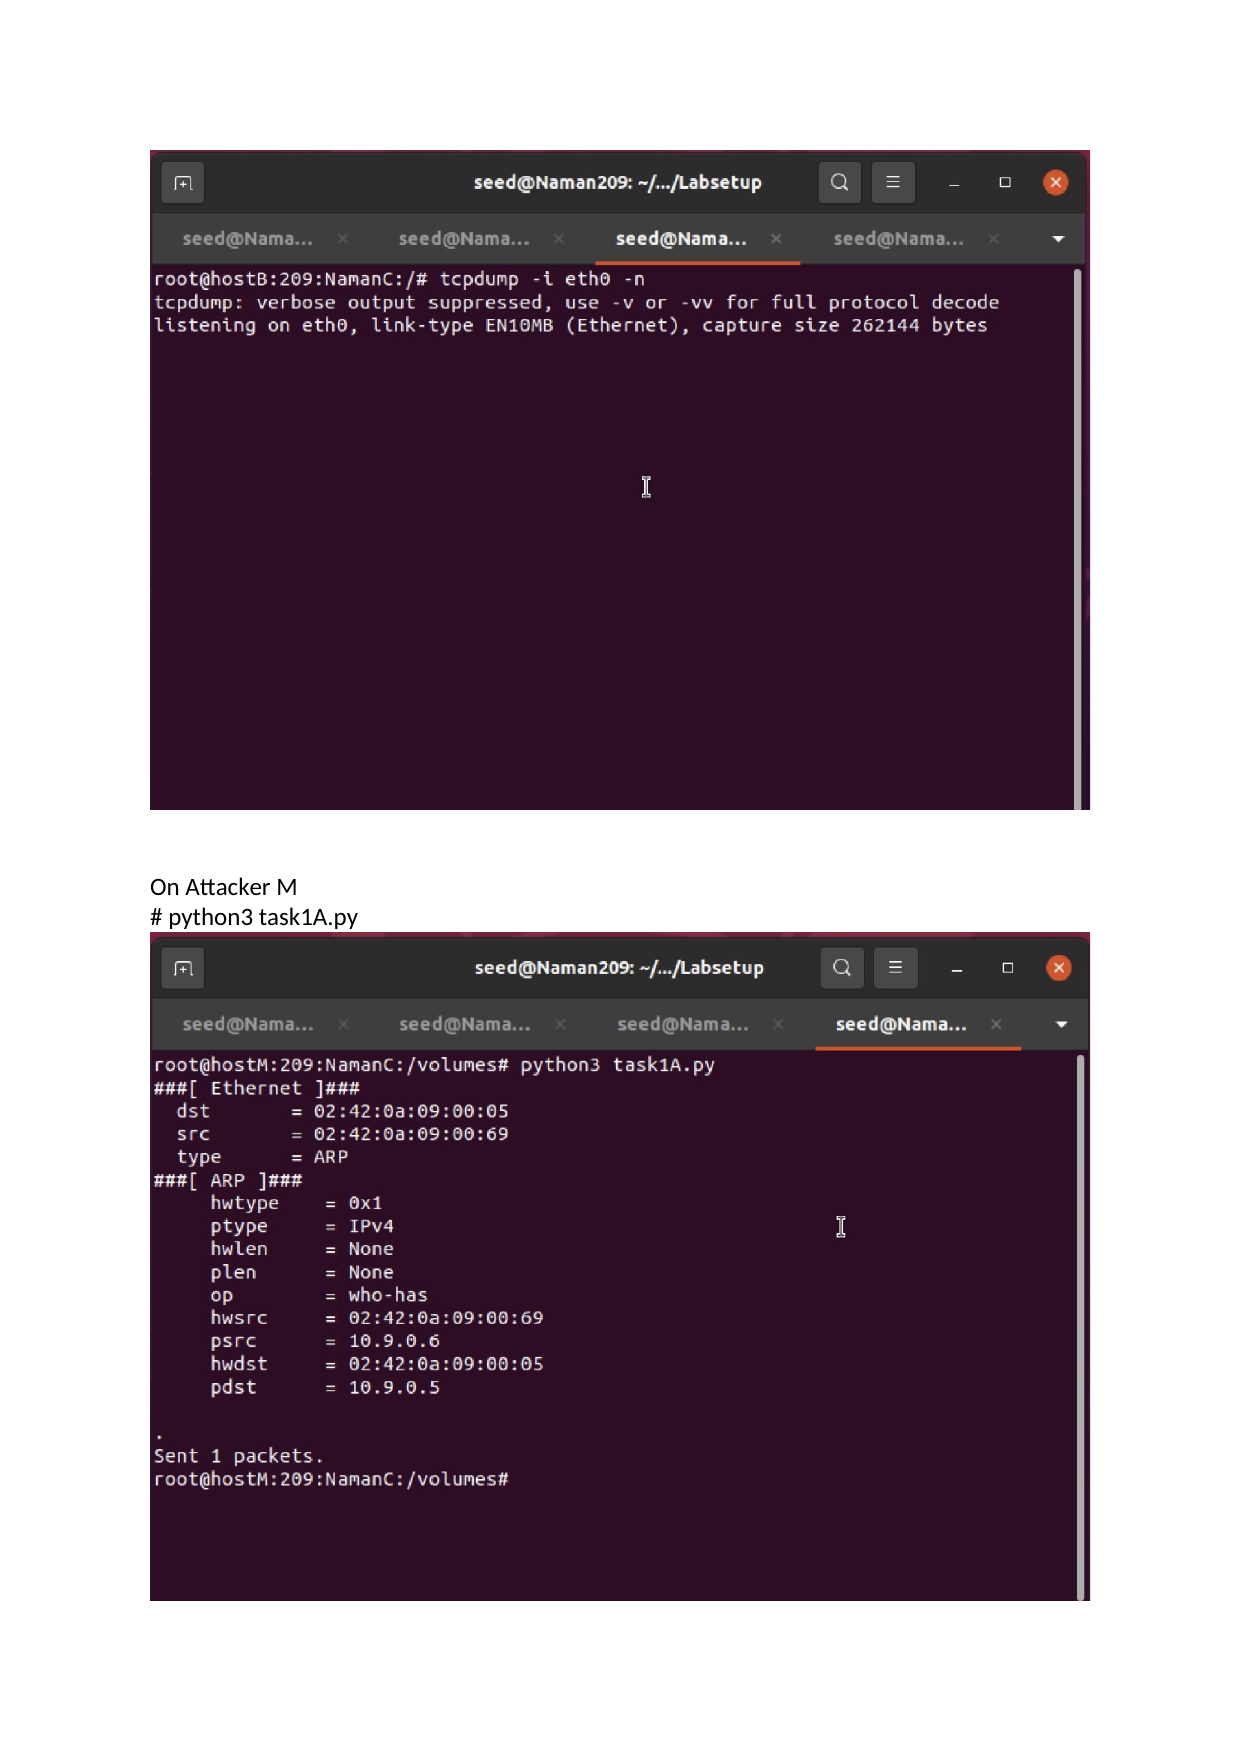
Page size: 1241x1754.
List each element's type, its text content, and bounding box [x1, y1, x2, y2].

picture [150, 150, 1091, 810]
text # python3 task1A.py [150, 901, 1090, 932]
text On Attacker M [150, 871, 1090, 901]
picture [150, 932, 1091, 1601]
